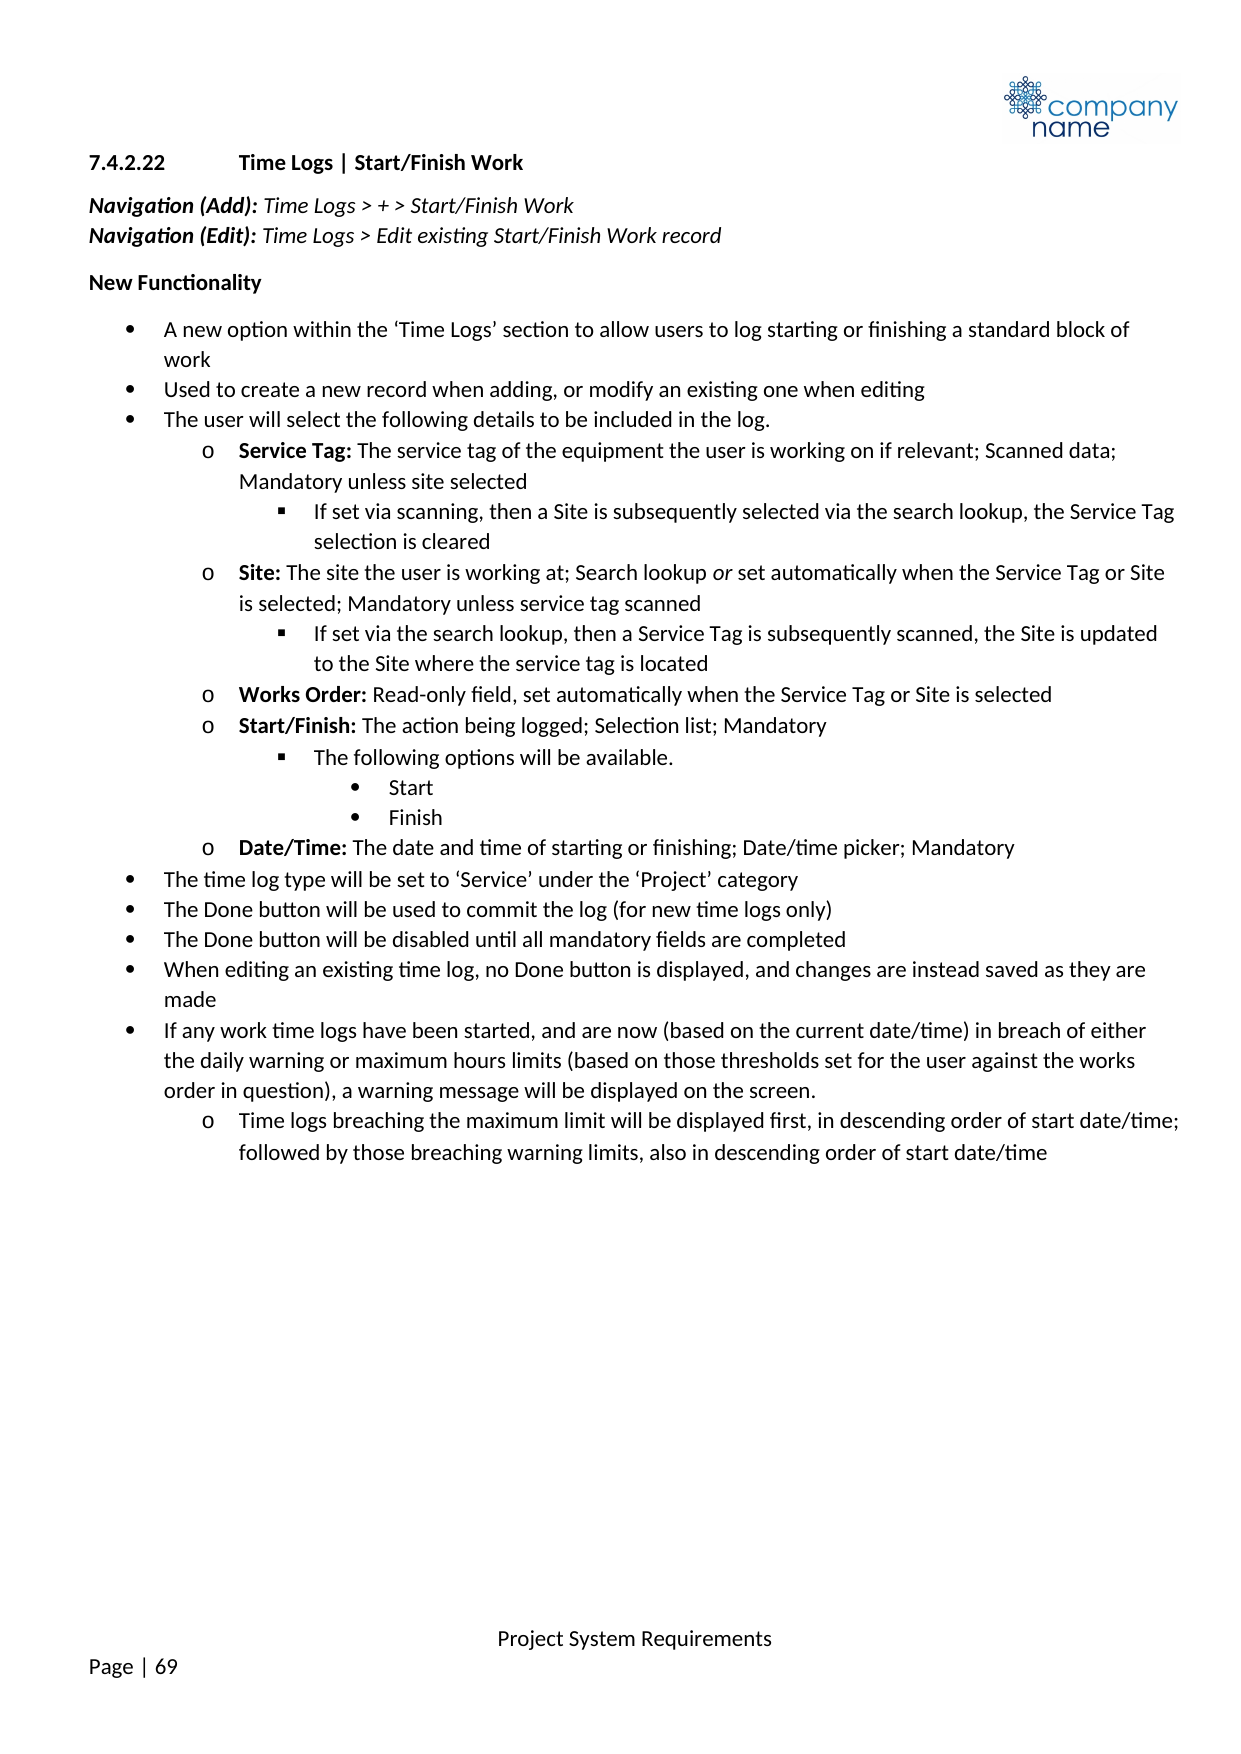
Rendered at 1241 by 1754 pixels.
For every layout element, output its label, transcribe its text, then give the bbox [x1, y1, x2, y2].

list The Done button will be disabled until all mandatory fields are completed [126, 925, 1181, 953]
list Works Order: Read-only field, set automatically when the Service Tag or Site is selected [201, 680, 1181, 709]
list A new option within the ‘Time Logs’ section to allow users to log starting or finishing a standard block of work [126, 315, 1181, 373]
list If any work time logs have been started, and are now (based on the current date/time) in breach of either the daily warning or maximum hours limits (based on those thresholds set for the user against the works order in question), a warning message will be displayed on the screen. [126, 1016, 1181, 1104]
list If set via the search lookup, then a Service Tag is subsequently scanned, the Site is updated to the Site where the service tag is located [276, 619, 1181, 677]
list Used to create a new record when adding, or modify an existing one when editing [126, 375, 1181, 403]
subtitle Time Logs | Start/Finish Work [89, 148, 1181, 176]
list When editing an existing time log, no Done button is displayed, and changes are instead saved as they are made [126, 955, 1181, 1013]
list The time log type will be set to ‘Service’ under the ‘Project’ category [126, 865, 1181, 893]
text Navigation (Add): Time Logs > + > Start/Finish Work [89, 191, 1181, 219]
list Finish [351, 803, 1181, 831]
list The Done button will be used to commit the log (for new time logs only) [126, 895, 1181, 923]
list Site: The site the user is working at; Search lookup or set automatically when the Service Tag or Site is selected; Mandatory unless service tag scanned [201, 558, 1181, 617]
text New Functionality [89, 268, 1181, 296]
list The following options will be available. [276, 743, 1181, 771]
list The user will select the following details to be included in the log. [126, 406, 1181, 433]
picture [1002, 73, 1182, 144]
list Time logs breaching the maximum limit will be displayed first, in descending order of start date/time; followed by those breaching warning limits, also in descending order of start date/time [201, 1106, 1181, 1166]
list Start [351, 773, 1181, 801]
list Date/Time: The date and time of starting or finishing; Date/time picker; Mandatory [201, 833, 1181, 862]
list Start/Finish: The action being logged; Selection list; Mandatory [201, 711, 1181, 740]
text Navigation (Edit): Time Logs > Edit existing Start/Finish Work record [89, 221, 1181, 249]
list If set via scanning, then a Site is subsequently selected via the search lookup, the Service Tag selection is cleared [276, 497, 1181, 556]
list Service Tag: The service tag of the equipment the user is working on if relevant; Scanned data; Mandatory unless site selected [201, 436, 1181, 495]
